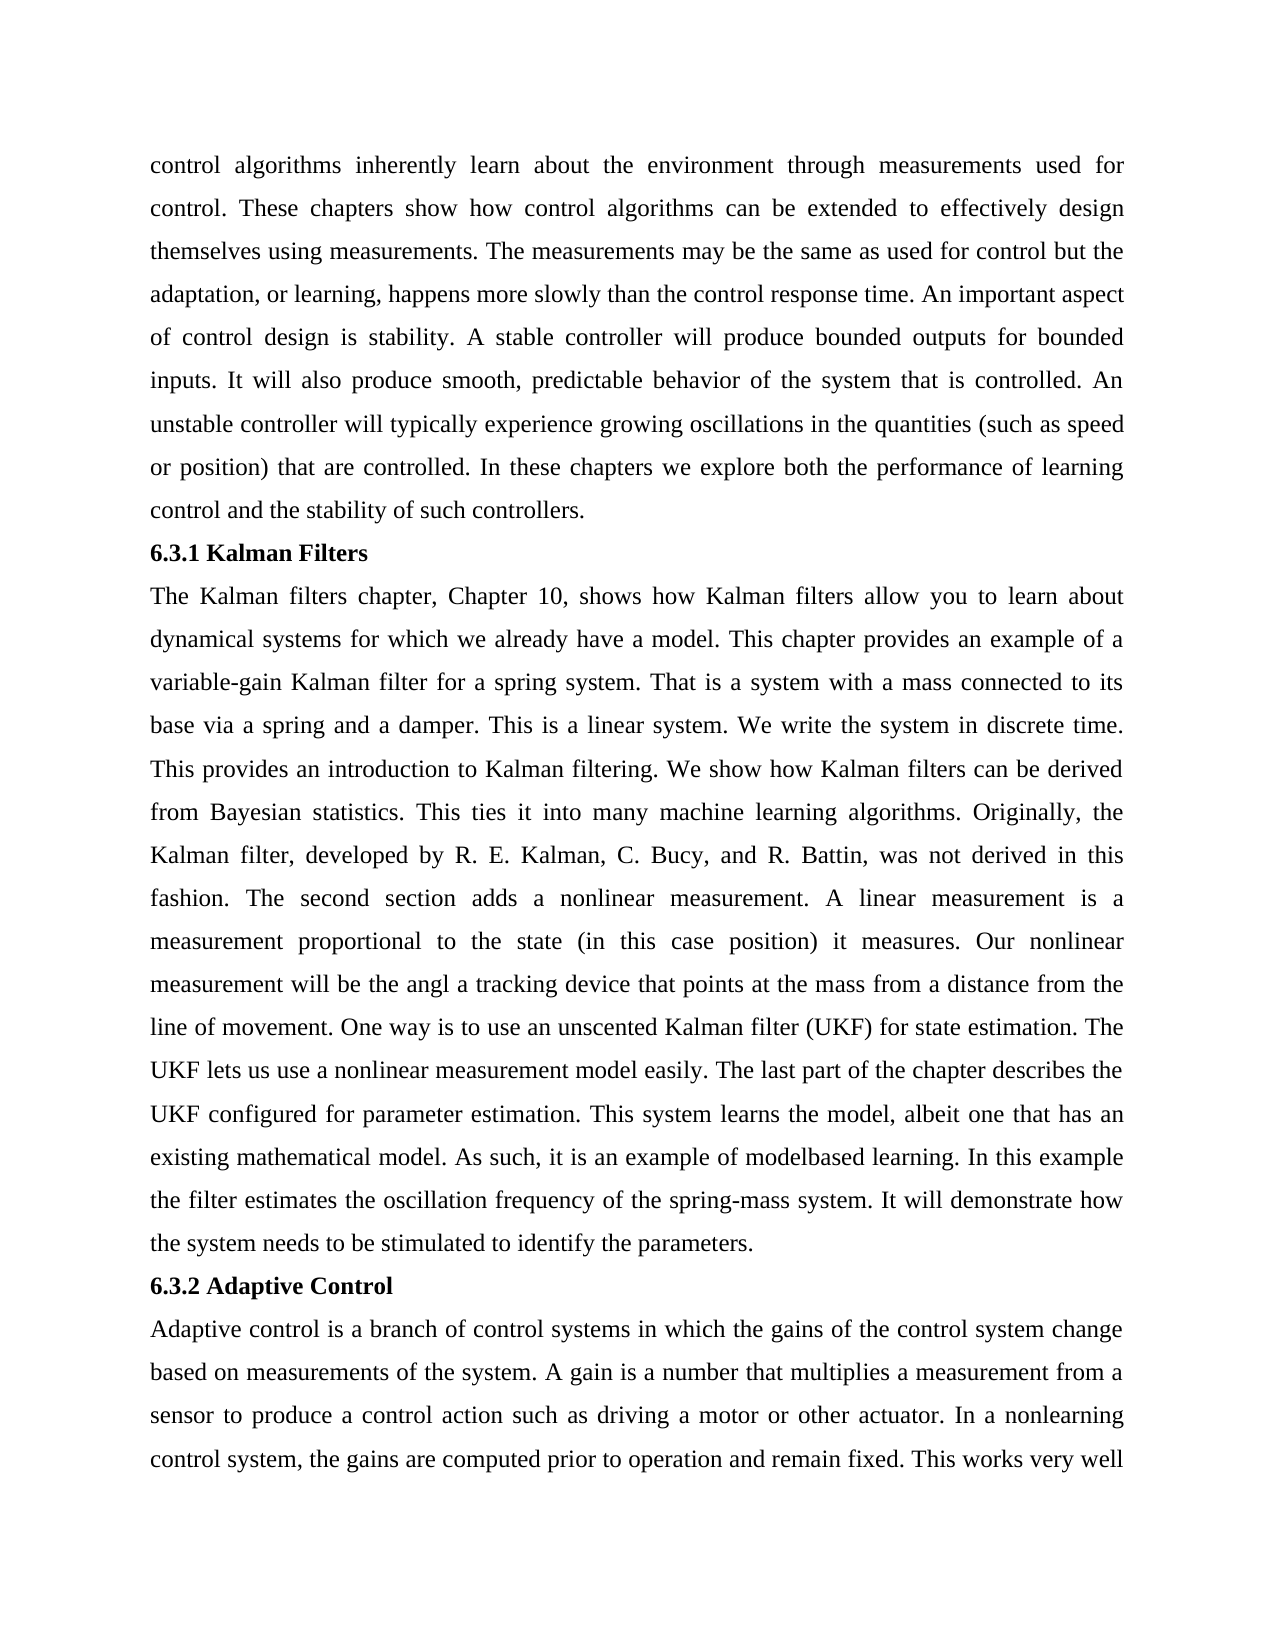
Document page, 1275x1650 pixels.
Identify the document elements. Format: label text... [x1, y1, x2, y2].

text 6.3.2 Adaptive Control [150, 1271, 1125, 1300]
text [150, 1314, 1125, 1472]
text The Kalman filters chapter, Chapter 10, shows how Kalman filters allow you to learn about dynamical systems for which we already have a model. This chapter provides an example of a variable-gain Kalman filter for a spring system. That is a system with a mass connected to its base via a spring and a damper. This is a linear system. We write the system in discrete time. This provides an introduction to Kalman filtering. We show how Kalman filters can be derived from Bayesian statistics. This ties it into many machine learning algorithms. Originally, the Kalman filter, developed by R. E. Kalman, C. Bucy, and R. Battin, was not derived in this fashion. The second section adds a nonlinear measurement. A linear measurement is a measurement proportional to the state (in this case position) it measures. Our nonlinear measurement will be the angl a tracking device that points at the mass from a distance from the line of movement. One way is to use an unscented Kalman filter (UKF) for state estimation. The UKF lets us use a nonlinear measurement model easily. The last part of the chapter describes the UKF configured for parameter estimation. This system learns the model, albeit one that has an existing mathematical model. As such, it is an example of modelbased learning. In this example the filter estimates the oscillation frequency of the spring-mass system. It will demonstrate how the system needs to be stimulated to identify the parameters. [150, 581, 1125, 1257]
text 6.3.1 Kalman Filters [150, 538, 1125, 567]
text control algorithms inherently learn about the environment through measurements used for control. These chapters show how control algorithms can be extended to effectively design themselves using measurements. The measurements may be the same as used for control but the adaptation, or learning, happens more slowly than the control response time. An important aspect of control design is stability. A stable controller will produce bounded outputs for bounded inputs. It will also produce smooth, predictable behavior of the system that is controlled. An unstable controller will typically experience growing oscillations in the quantities (such as speed or position) that are controlled. In these chapters we explore both the performance of learning control and the stability of such controllers. [150, 150, 1125, 524]
